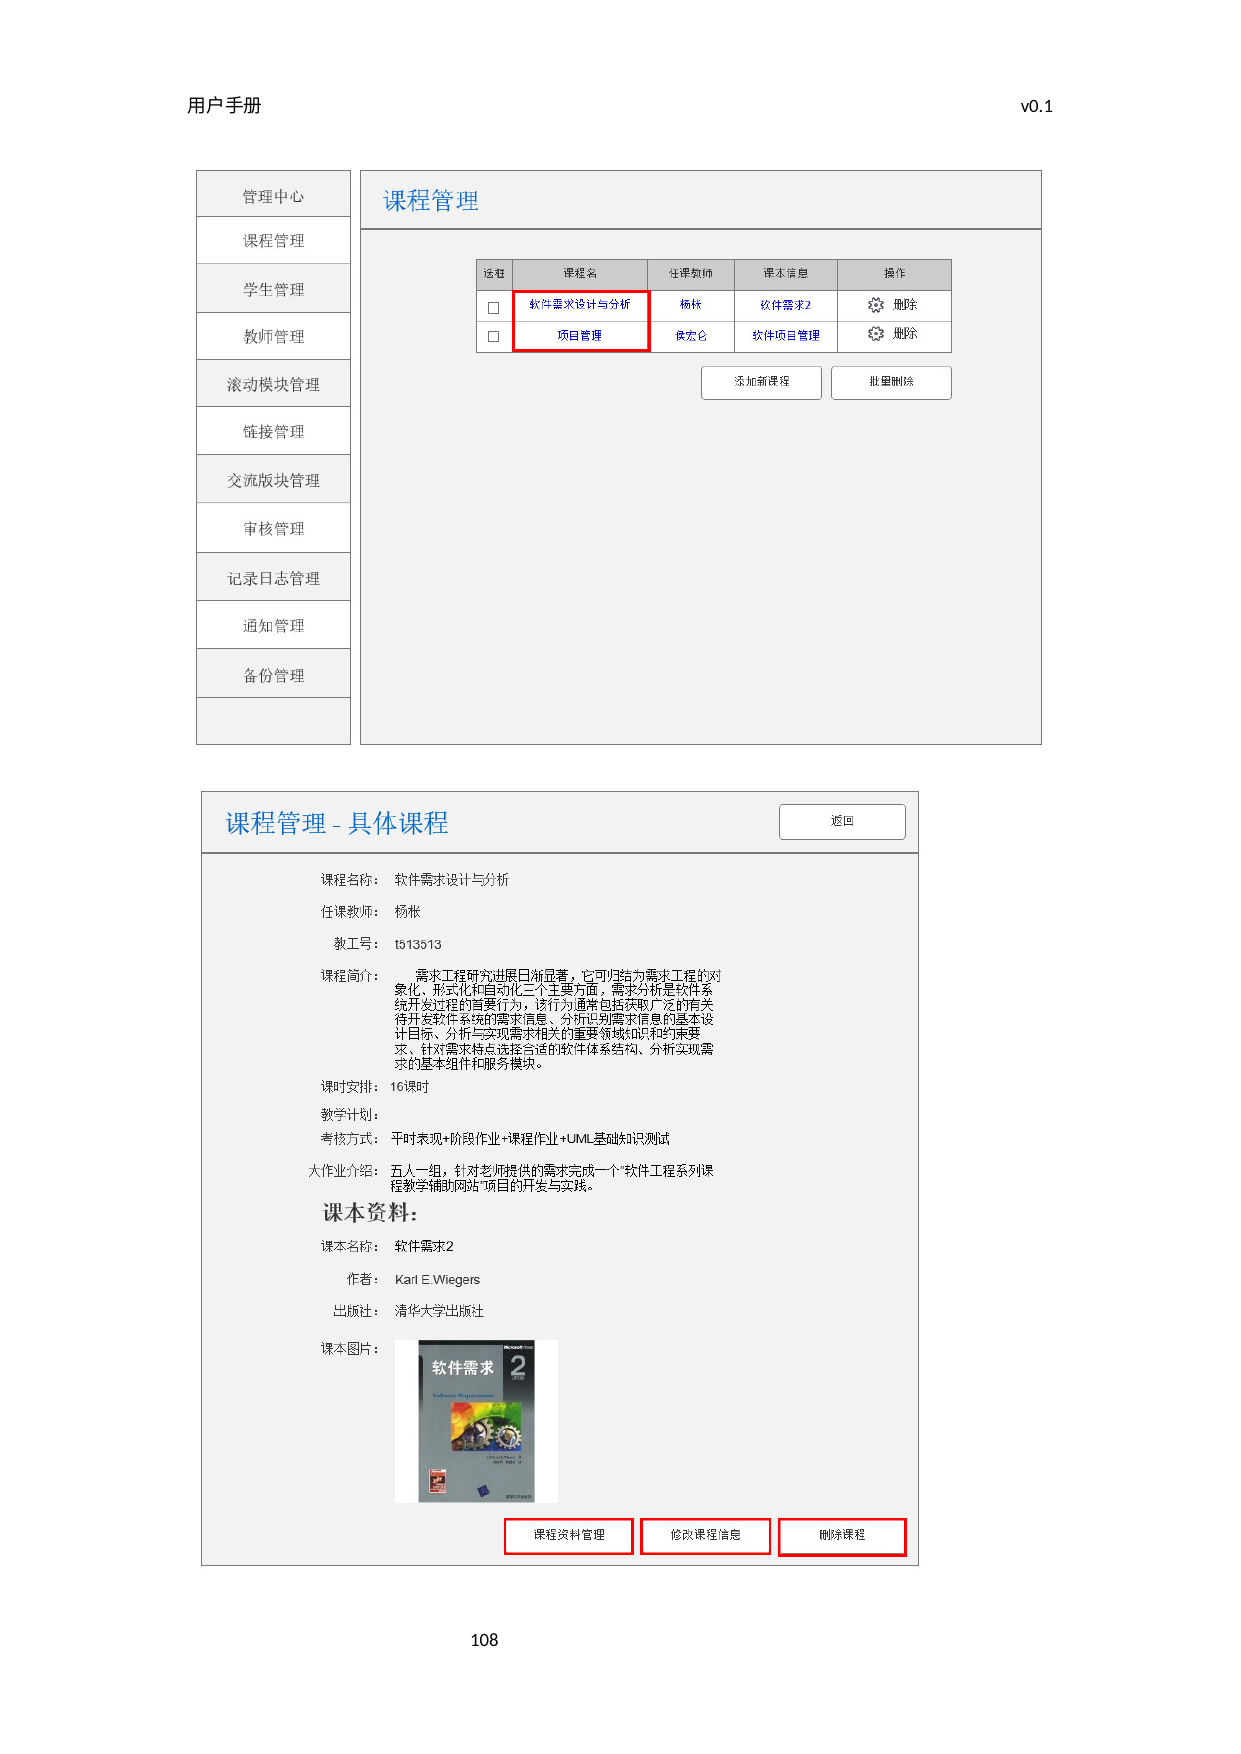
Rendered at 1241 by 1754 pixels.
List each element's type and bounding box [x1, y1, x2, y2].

picture [187, 162, 1053, 758]
picture [187, 779, 928, 1573]
